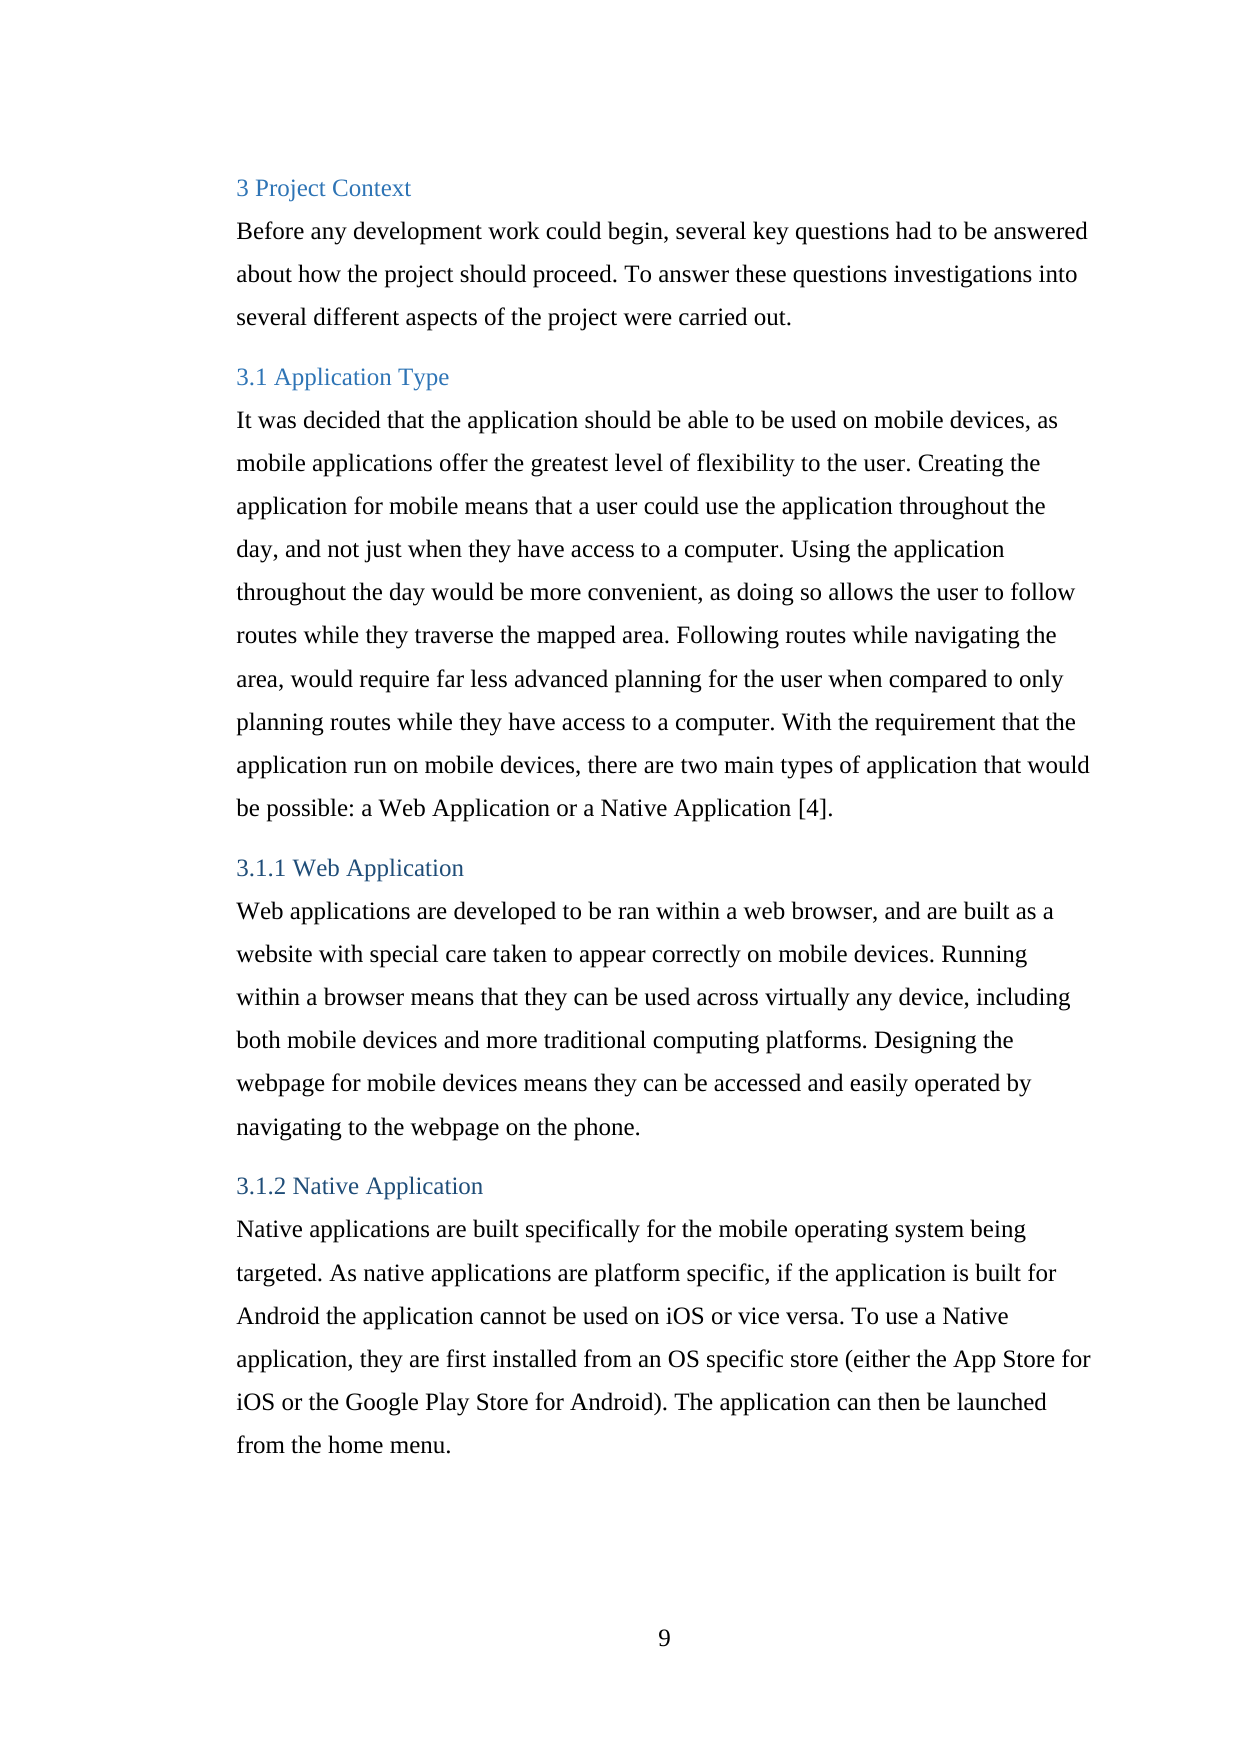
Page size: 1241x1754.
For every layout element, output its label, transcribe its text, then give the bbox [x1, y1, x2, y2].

text Web applications are developed to be ran within a web browser, and are built as a website with special care taken to appear correctly on mobile devices. Running within a browser means that they can be used across virtually any device, including both mobile devices and more traditional computing platforms. Designing the webpage for mobile devices means they can be accessed and easily operated by navigating to the webpage on the phone. [236, 896, 1092, 1140]
text Before any development work could begin, several key questions had to be answered about how the project should proceed. To answer these questions investigations into several different aspects of the project were carried out. [236, 216, 1092, 331]
subtitle 3.1 Application Type [236, 362, 1092, 391]
subtitle 3.1.2 Native Application [236, 1171, 1092, 1200]
subtitle 3 Project Context [236, 173, 1092, 201]
text It was decided that the application should be able to be used on mobile devices, as mobile applications offer the greatest level of flexibility to the user. Creating the application for mobile means that a user could use the application throughout the day, and not just when they have access to a computer. Using the application throughout the day would be more convenient, as doing so allows the user to follow routes while they traverse the mapped area. Following routes while navigating the area, would require far less advanced planning for the user when compared to only planning routes while they have access to a computer. With the requirement that the application run on mobile devices, there are two main types of application that would be possible: a Web Application or a Native Application . [236, 405, 1092, 822]
subtitle 3.1.1 Web Application [236, 853, 1092, 882]
text Native applications are built specifically for the mobile operating system being targeted. As native applications are platform specific, if the application is built for Android the application cannot be used on iOS or vice versa. To use a Native application, they are first installed from an OS specific store (either the App Store for iOS or the Google Play Store for Android). The application can then be launched from the home menu. [236, 1214, 1092, 1459]
